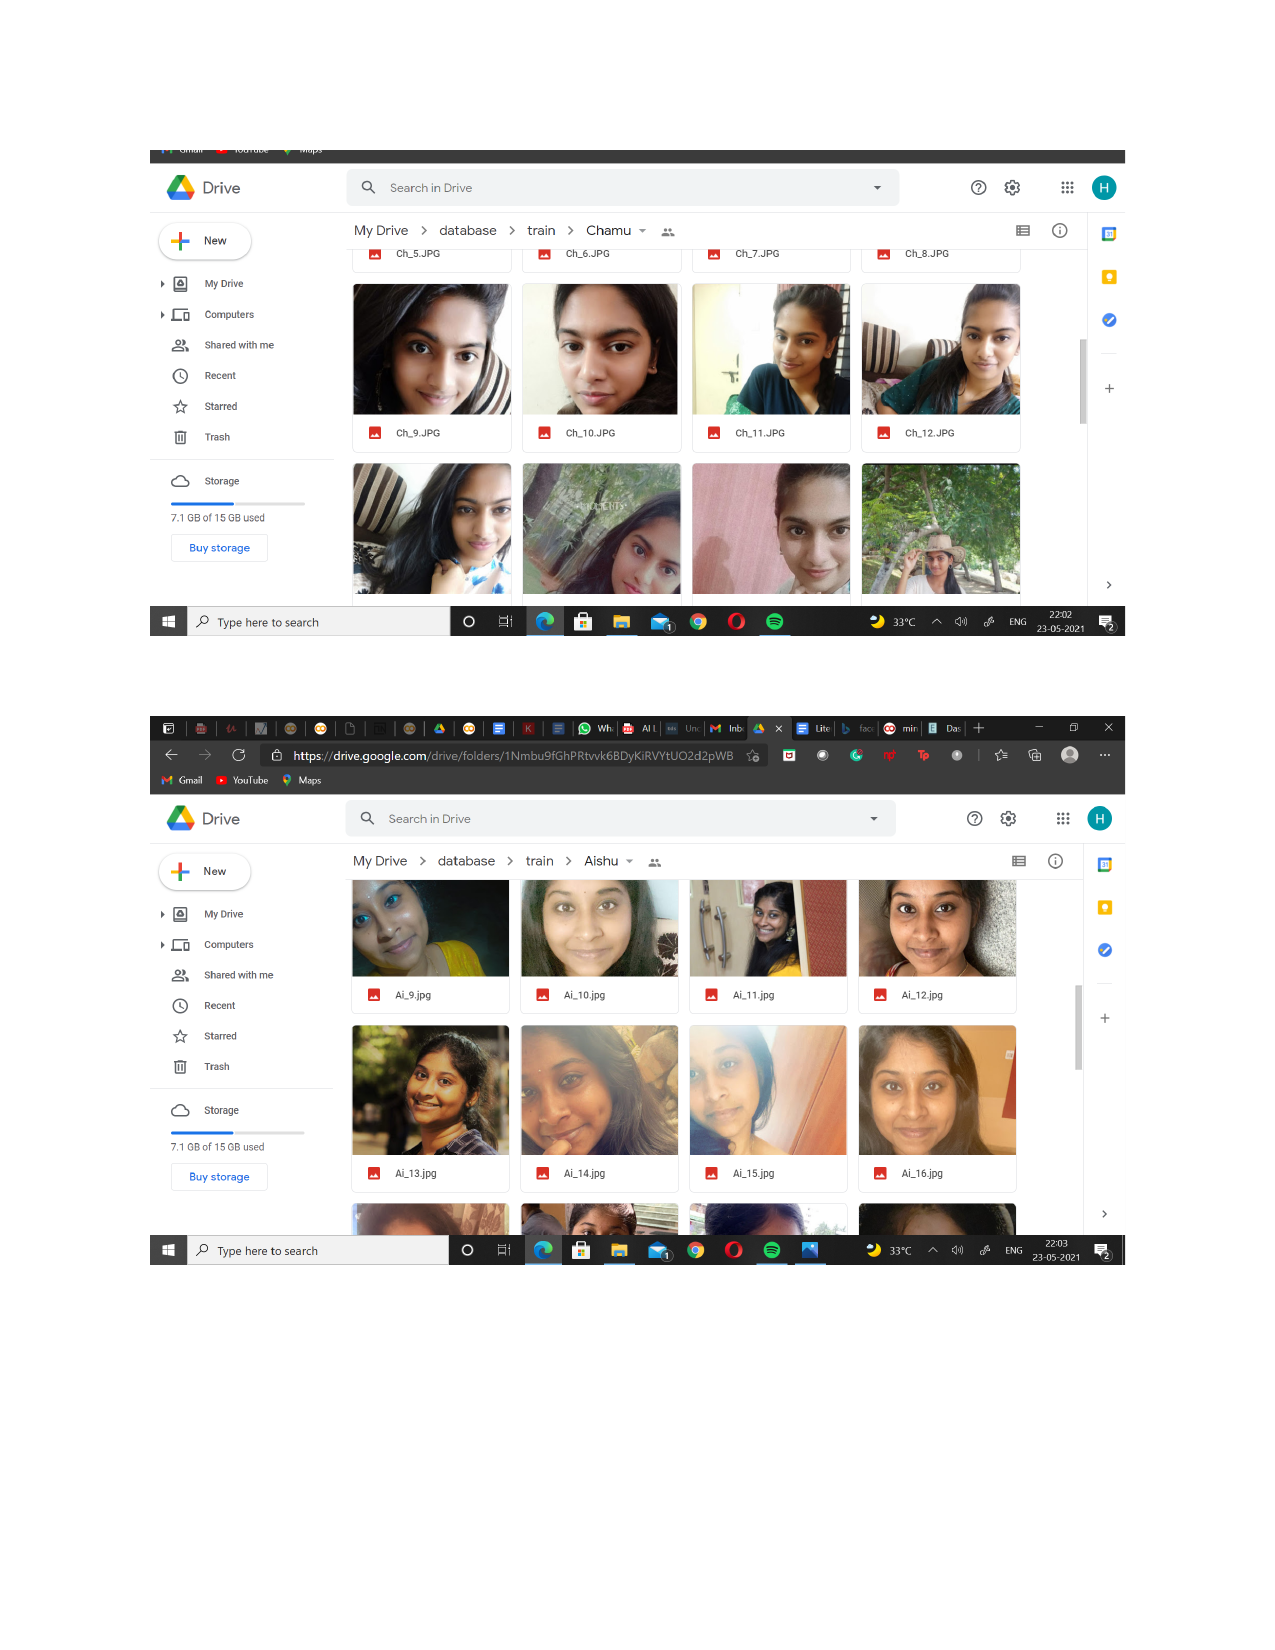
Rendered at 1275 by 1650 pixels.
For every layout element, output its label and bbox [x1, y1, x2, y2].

picture [150, 716, 1125, 1265]
picture [150, 150, 1125, 636]
